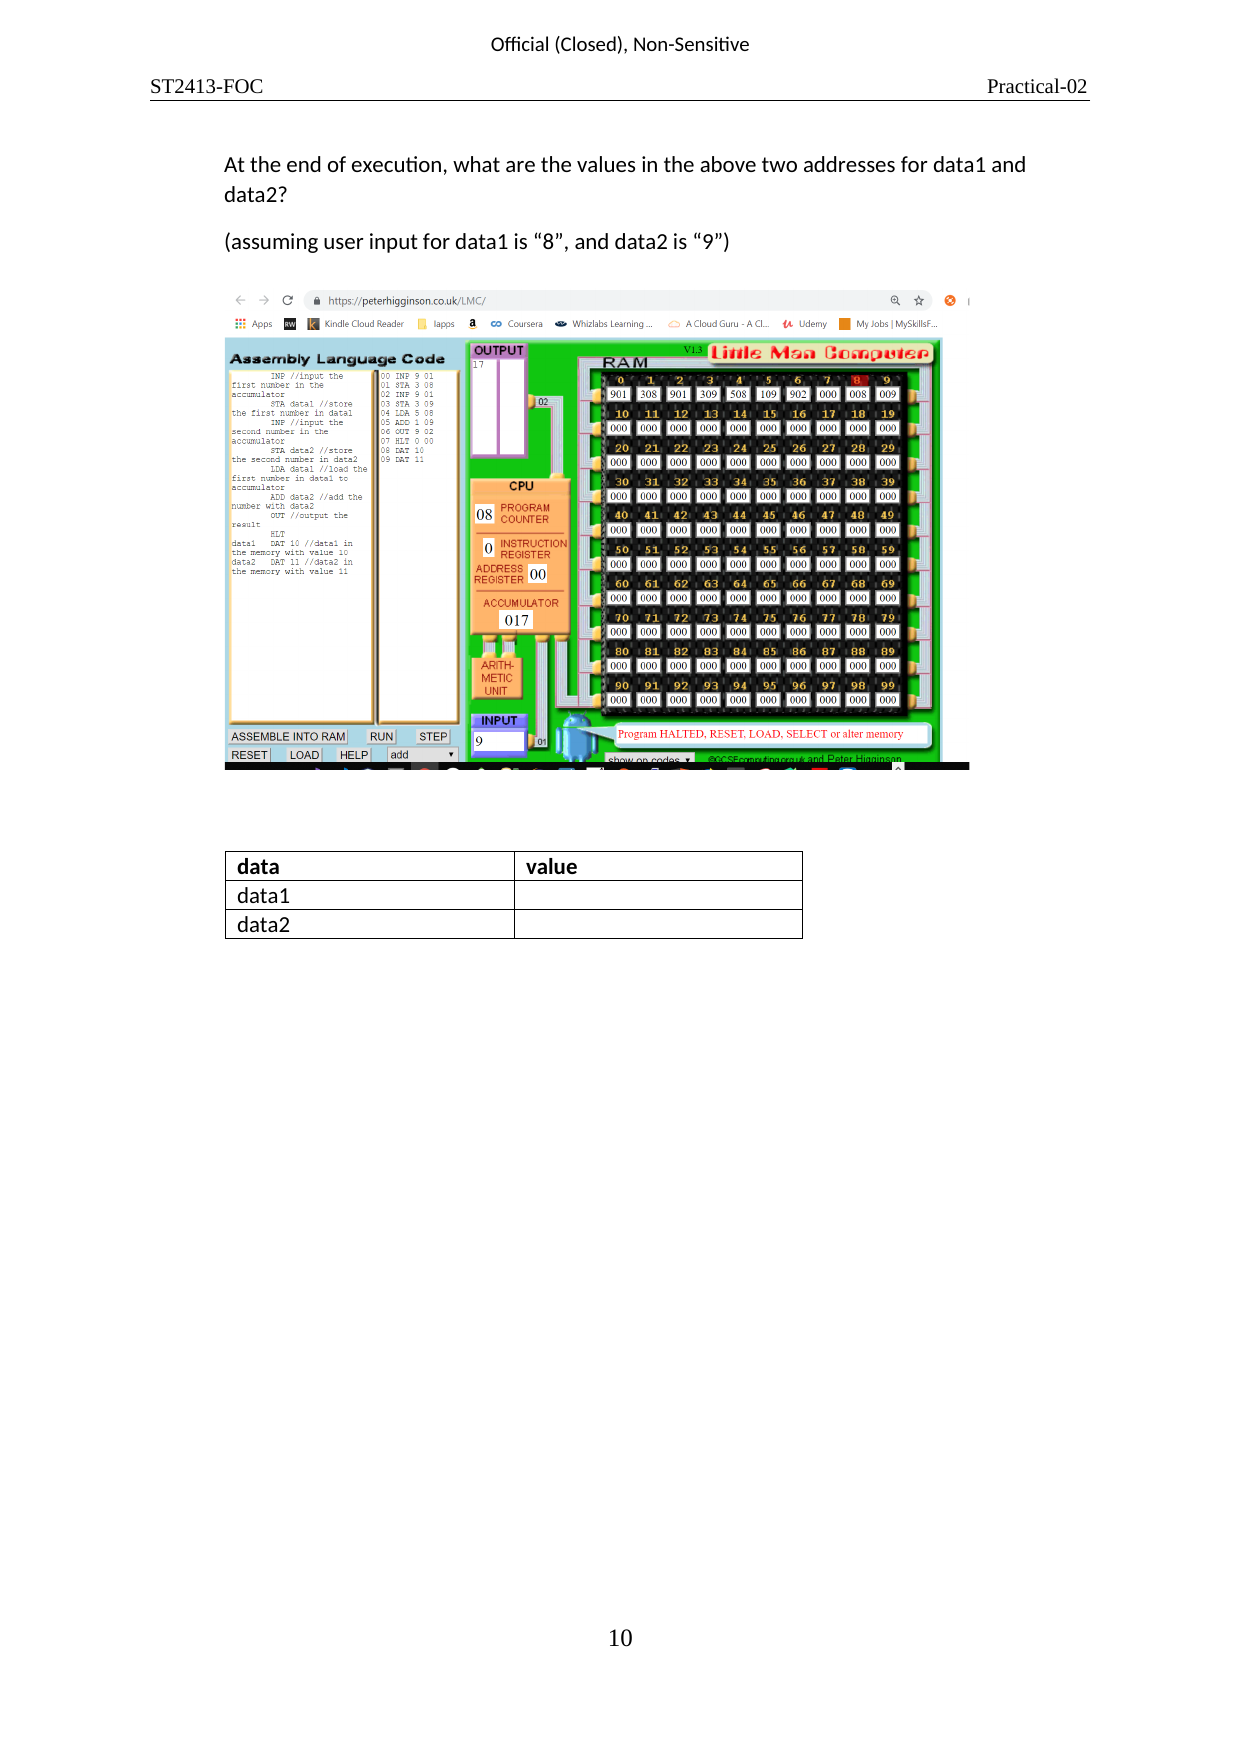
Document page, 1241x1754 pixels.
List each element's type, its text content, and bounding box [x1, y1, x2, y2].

table_cell [515, 910, 802, 938]
table_header value [515, 852, 802, 880]
table_cell data2 [226, 910, 514, 938]
text (assuming user input for data1 is “8”, and data2 is “9”) [224, 227, 1090, 255]
text At the end of execution, what are the values in the above two addresses for data1 and data2? [224, 150, 1090, 208]
table_cell data1 [226, 881, 514, 909]
table_cell [515, 881, 802, 909]
picture [224, 288, 970, 770]
table_header data [226, 852, 514, 880]
